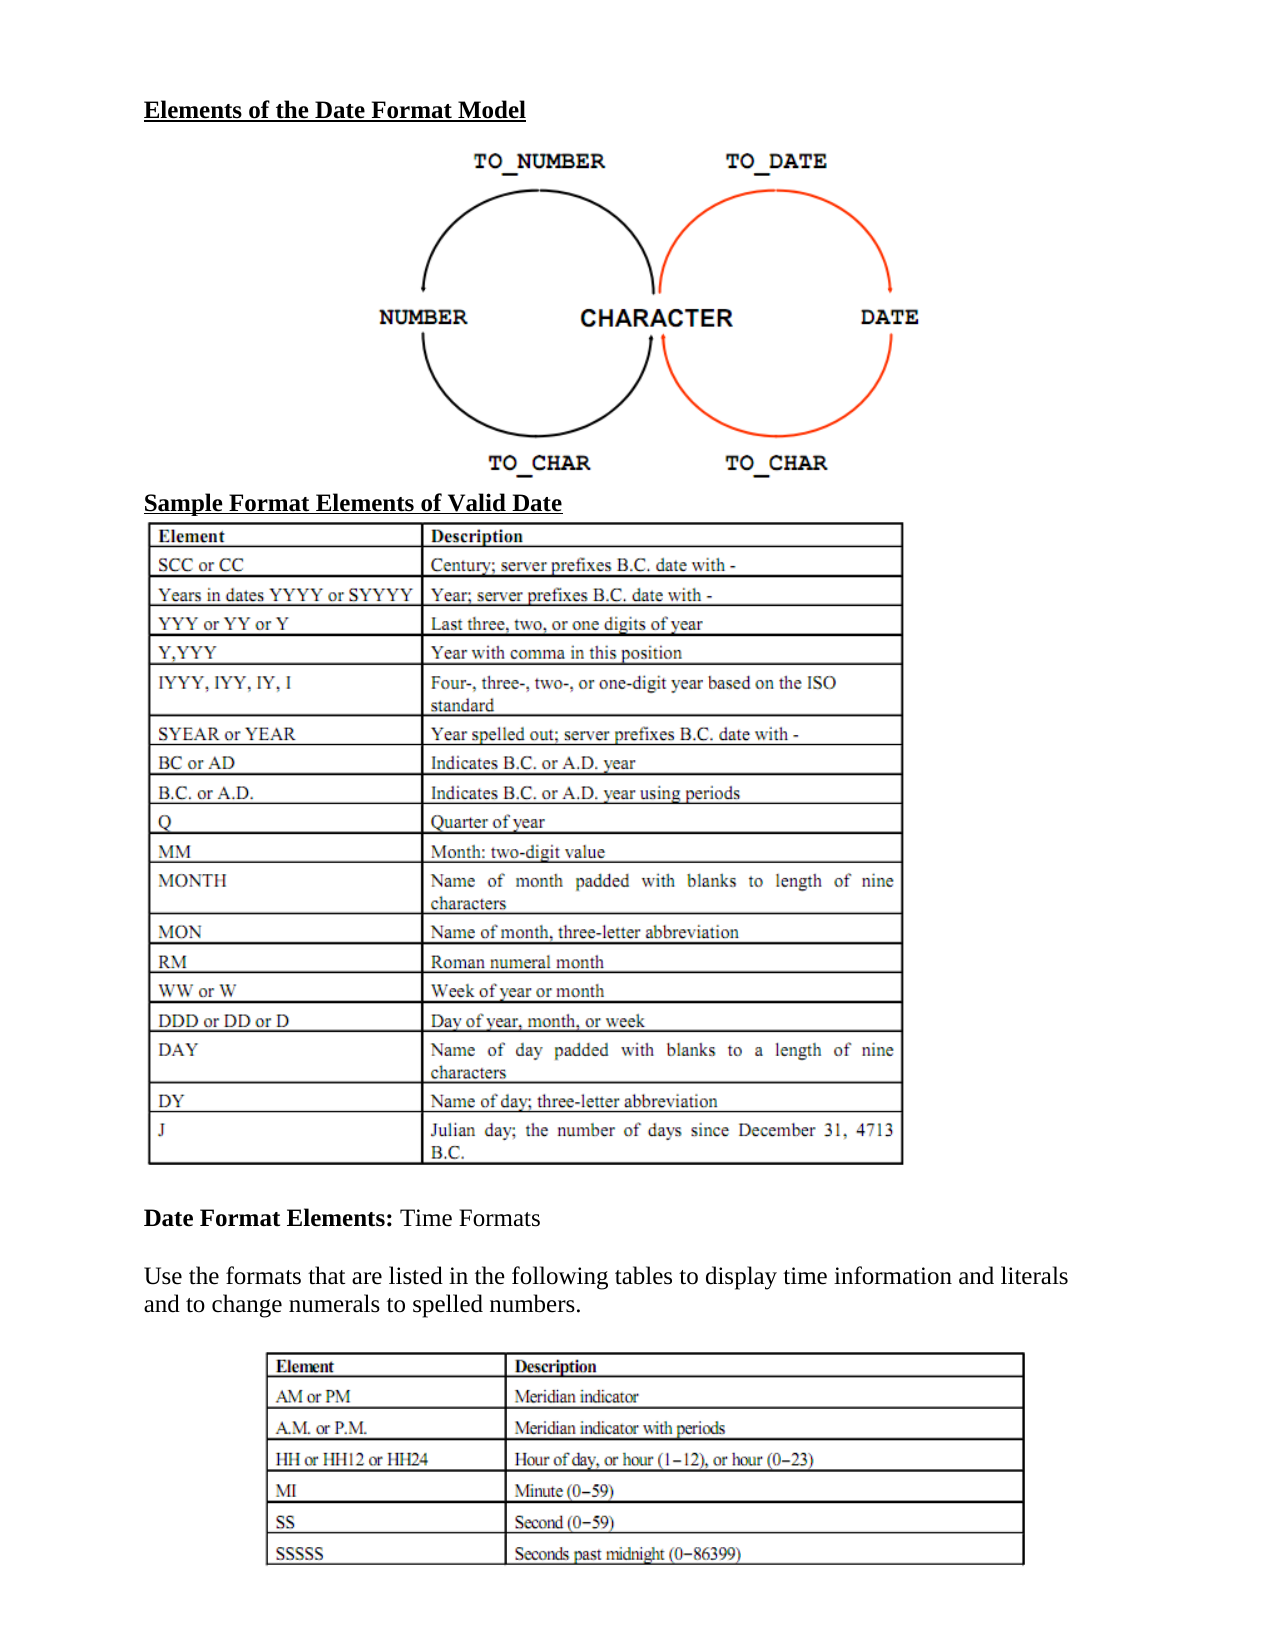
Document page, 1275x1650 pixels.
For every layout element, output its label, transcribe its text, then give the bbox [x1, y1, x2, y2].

picture [355, 124, 932, 489]
text Date Format Elements: Time Formats [143, 1203, 1144, 1232]
text Elements of the Date Format Model [143, 95, 1144, 124]
picture [143, 516, 926, 1175]
picture [258, 1347, 1030, 1575]
text Use the formats that are listed in the following tables to display time information and literals [143, 1261, 1144, 1289]
text and to change numerals to spelled numbers. [143, 1289, 1144, 1318]
